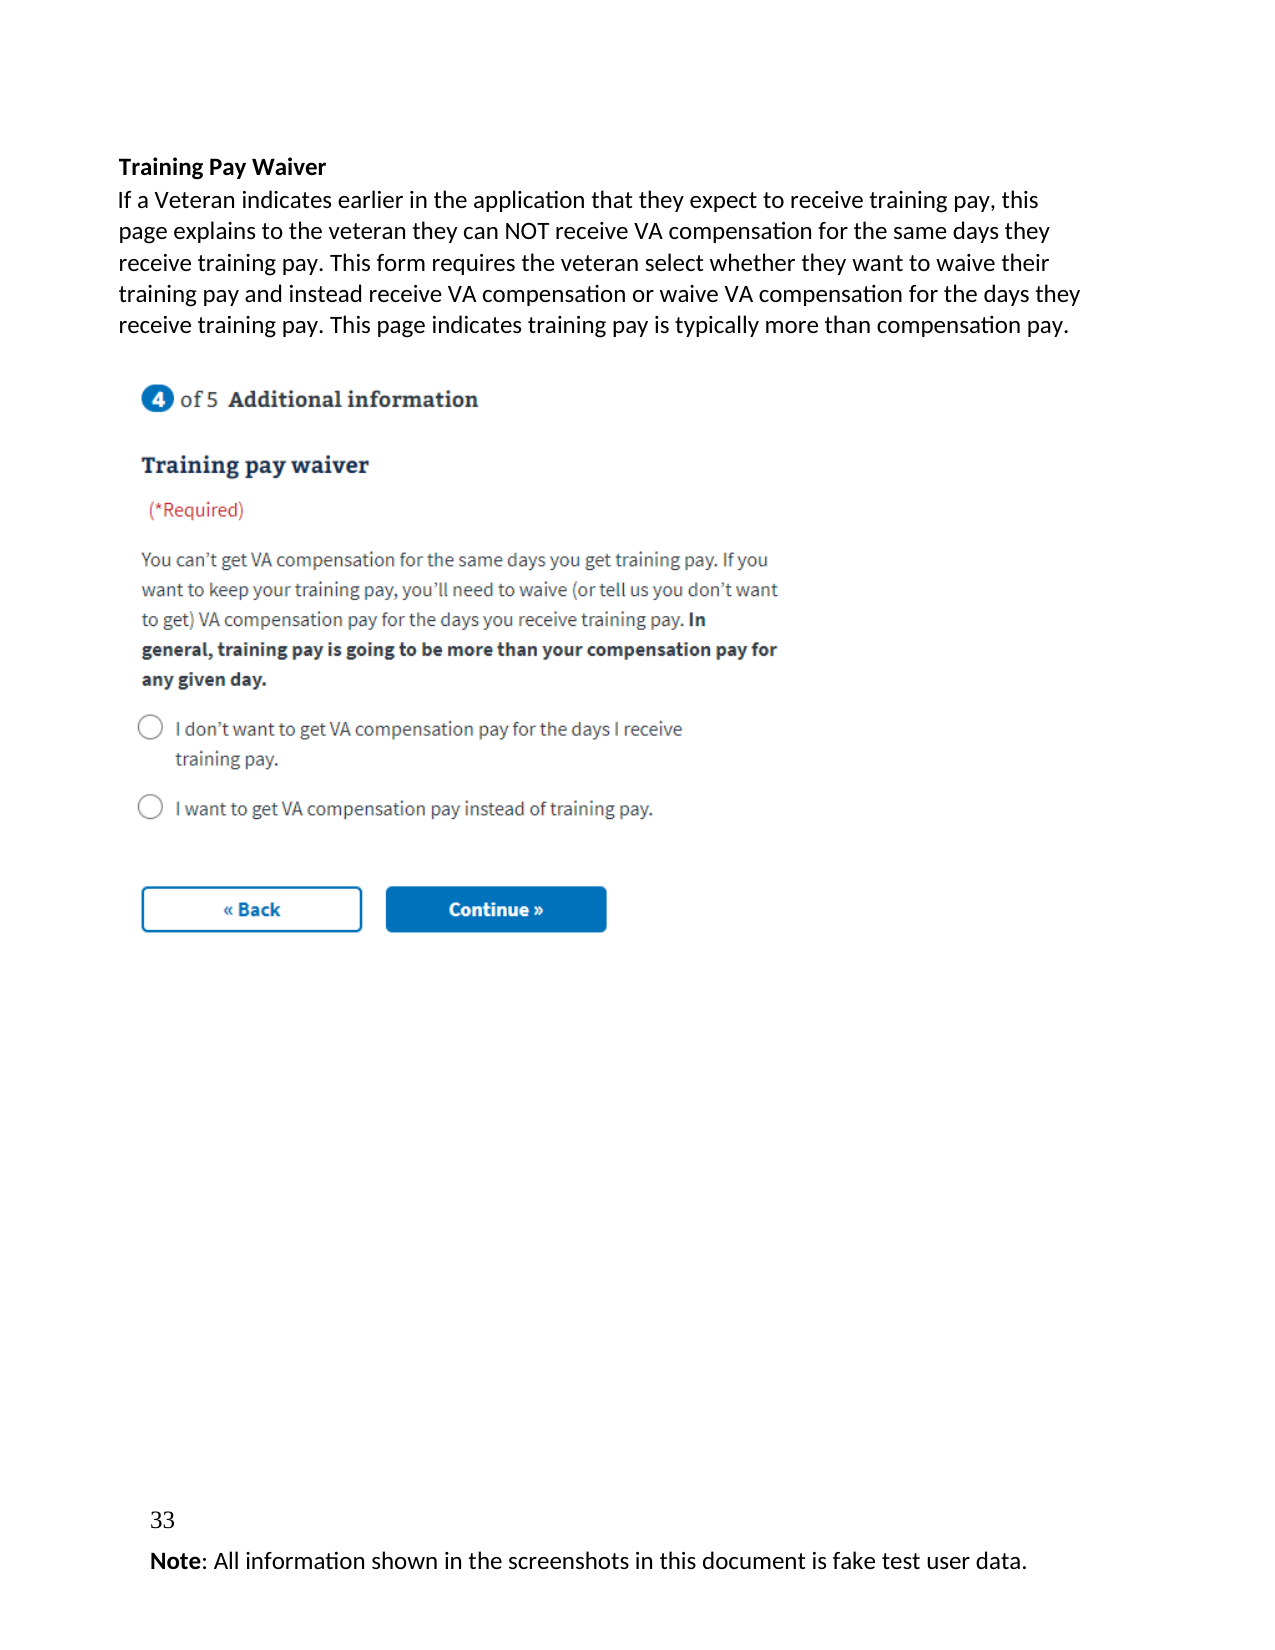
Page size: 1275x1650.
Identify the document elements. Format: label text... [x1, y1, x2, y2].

picture [118, 371, 805, 940]
text If a Veteran indicates earlier in the application that they expect to receive training pay, this page explains to the veteran they can NOT receive VA compensation for the same days they receive training pay. This form requires the veteran select whether they want to waive their training pay and instead receive VA compensation or waive VA compensation for the days they receive training pay. This page indicates training pay is typically more than compensation pay. [117, 184, 1092, 340]
subtitle Training Pay Waiver [119, 151, 1103, 181]
